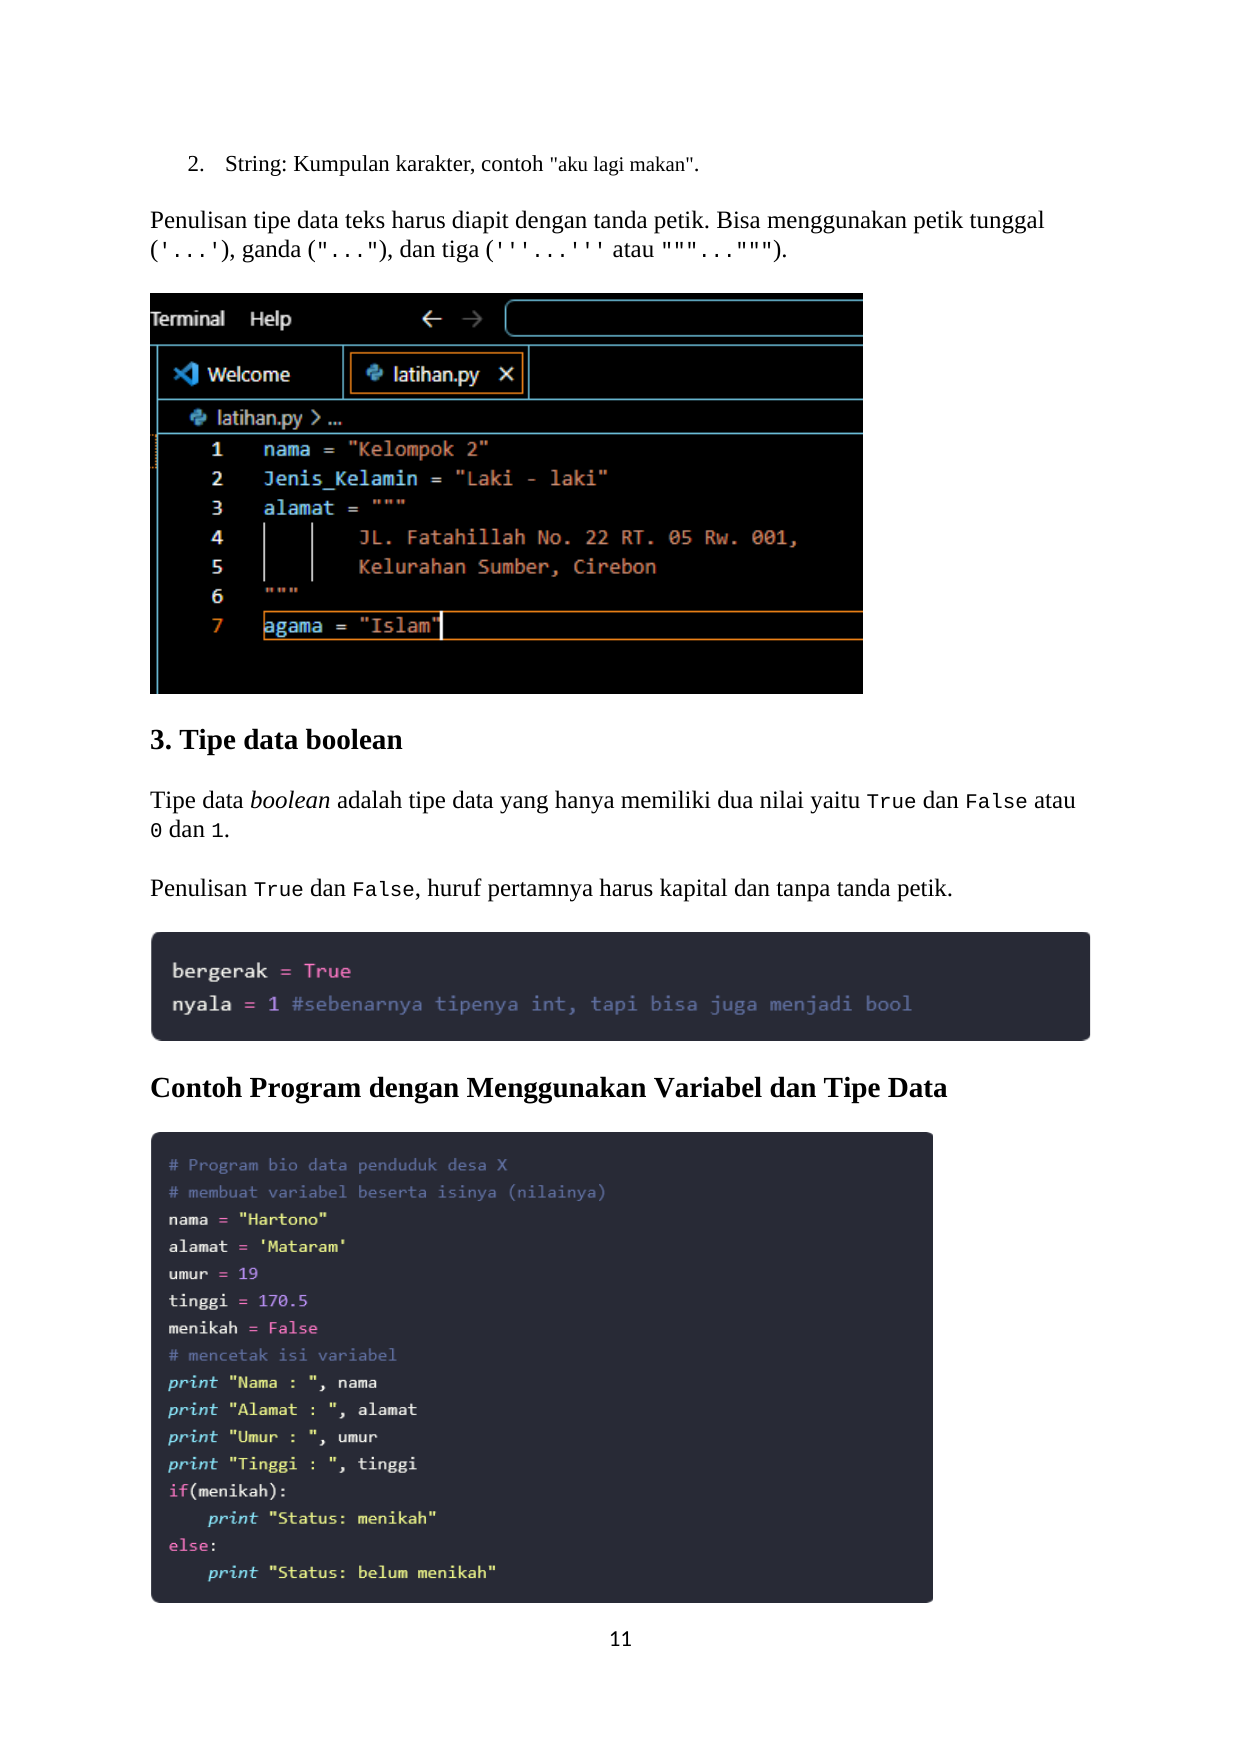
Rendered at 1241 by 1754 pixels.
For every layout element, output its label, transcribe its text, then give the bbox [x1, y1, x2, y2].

text Tipe data boolean adalah tipe data yang hanya memiliki dua nilai yaitu True dan False atau 0 dan 1. [150, 785, 1090, 844]
text Penulisan tipe data teks harus diapit dengan tanda petik. Bisa menggunakan petik tunggal ('...'), ganda ("..."), dan tiga ('''...''' atau """..."""). [150, 206, 1090, 264]
text Penulisan True dan False, huruf pertamnya harus kapital dan tanpa tanda petik. [150, 873, 1090, 903]
picture [150, 293, 863, 694]
picture [150, 932, 1091, 1041]
subtitle 3. Tipe data boolean [150, 722, 1090, 756]
picture [150, 1132, 933, 1603]
subtitle Contoh Program dengan Menggunakan Variabel dan Tipe Data [150, 1070, 1090, 1103]
list String: Kumpulan karakter, contoh "aku lagi makan". [187, 150, 1090, 176]
